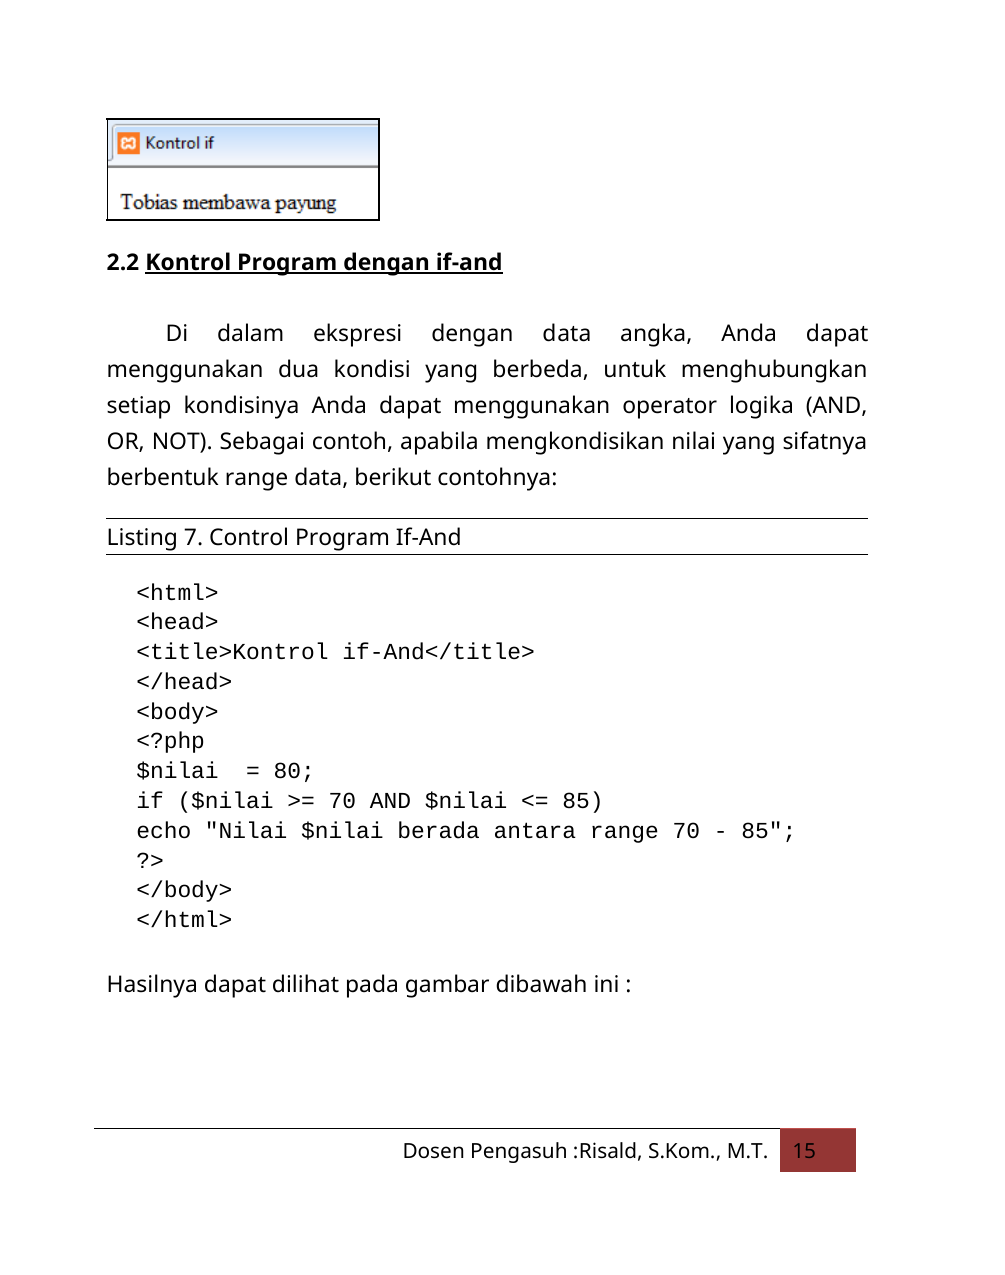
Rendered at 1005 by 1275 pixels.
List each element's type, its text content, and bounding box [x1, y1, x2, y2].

list </head> [136, 670, 868, 696]
list </body> [136, 879, 868, 905]
list $nilai = 80; [136, 760, 868, 786]
list <?php [136, 730, 868, 756]
text Listing 7. Control Program If-And [106, 519, 868, 554]
list ?> [136, 849, 868, 875]
list 2.2 Kontrol Program dengan if-and [106, 246, 868, 277]
list <title>Kontrol if-And</title> [136, 641, 868, 666]
list echo "Nilai $nilai berada antara range 70 - 85"; [136, 819, 868, 845]
picture [108, 120, 378, 219]
list <body> [136, 700, 868, 726]
list Hasilnya dapat dilihat pada gambar dibawah ini : [106, 968, 868, 999]
list <html> [136, 581, 868, 607]
list </html> [136, 909, 868, 934]
list <head> [136, 611, 868, 637]
list Di dalam ekspresi dengan data angka, Anda dapat menggunakan dua kondisi yang berbeda, untuk menghubungkan setiap kondisinya Anda dapat menggunakan operator logika (AND, OR, NOT). Sebagai contoh, apabila mengkondisikan nilai yang sifatnya berbentuk range data, berikut contohnya: [106, 317, 868, 492]
list if ($nilai >= 70 AND $nilai <= 85) [136, 789, 868, 815]
